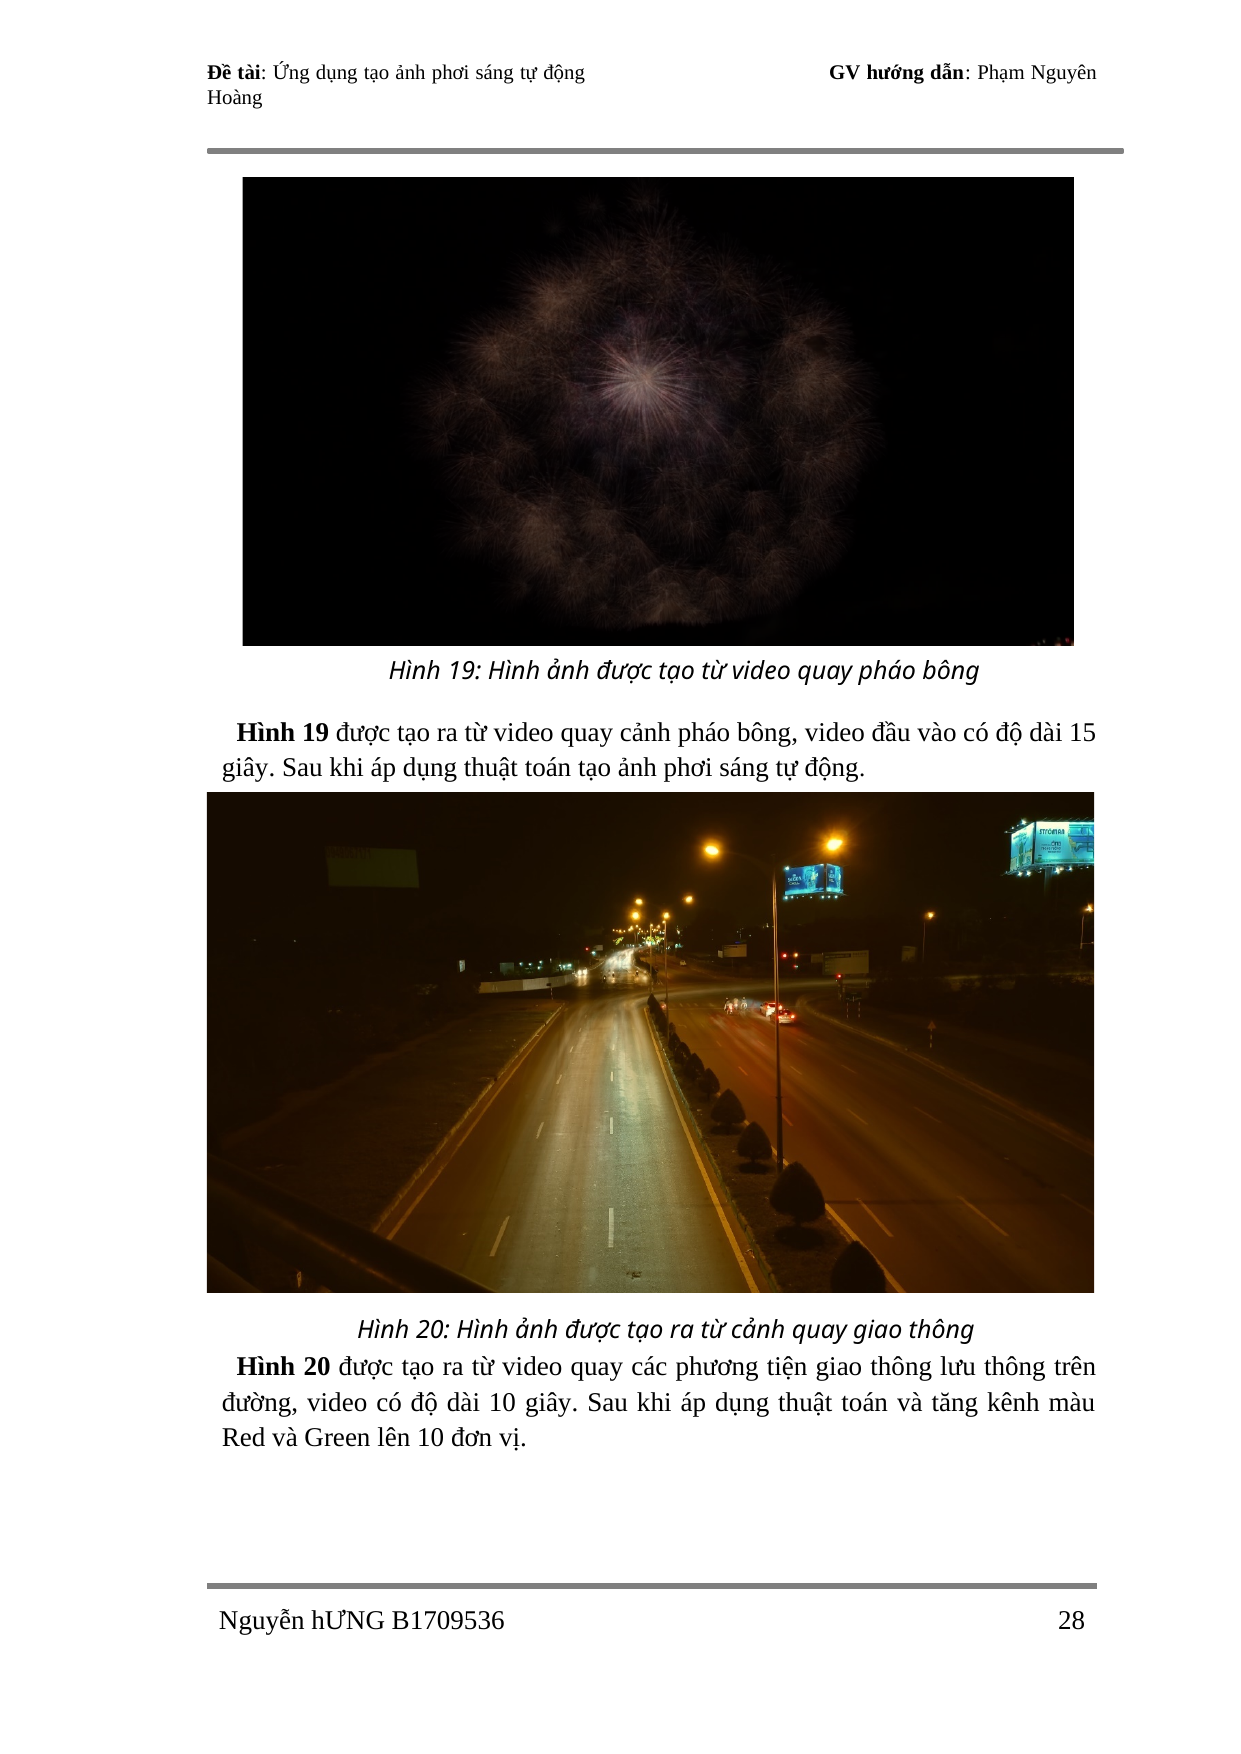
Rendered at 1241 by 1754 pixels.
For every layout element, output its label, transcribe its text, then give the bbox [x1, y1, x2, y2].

picture [242, 177, 1074, 646]
picture [206, 792, 1095, 1293]
text Hình 19 được tạo ra từ video quay cảnh pháo bông, video đầu vào có độ dài 15 giây. Sau khi áp dụng thuật toán tạo ảnh phơi sáng tự động. [222, 716, 1097, 783]
